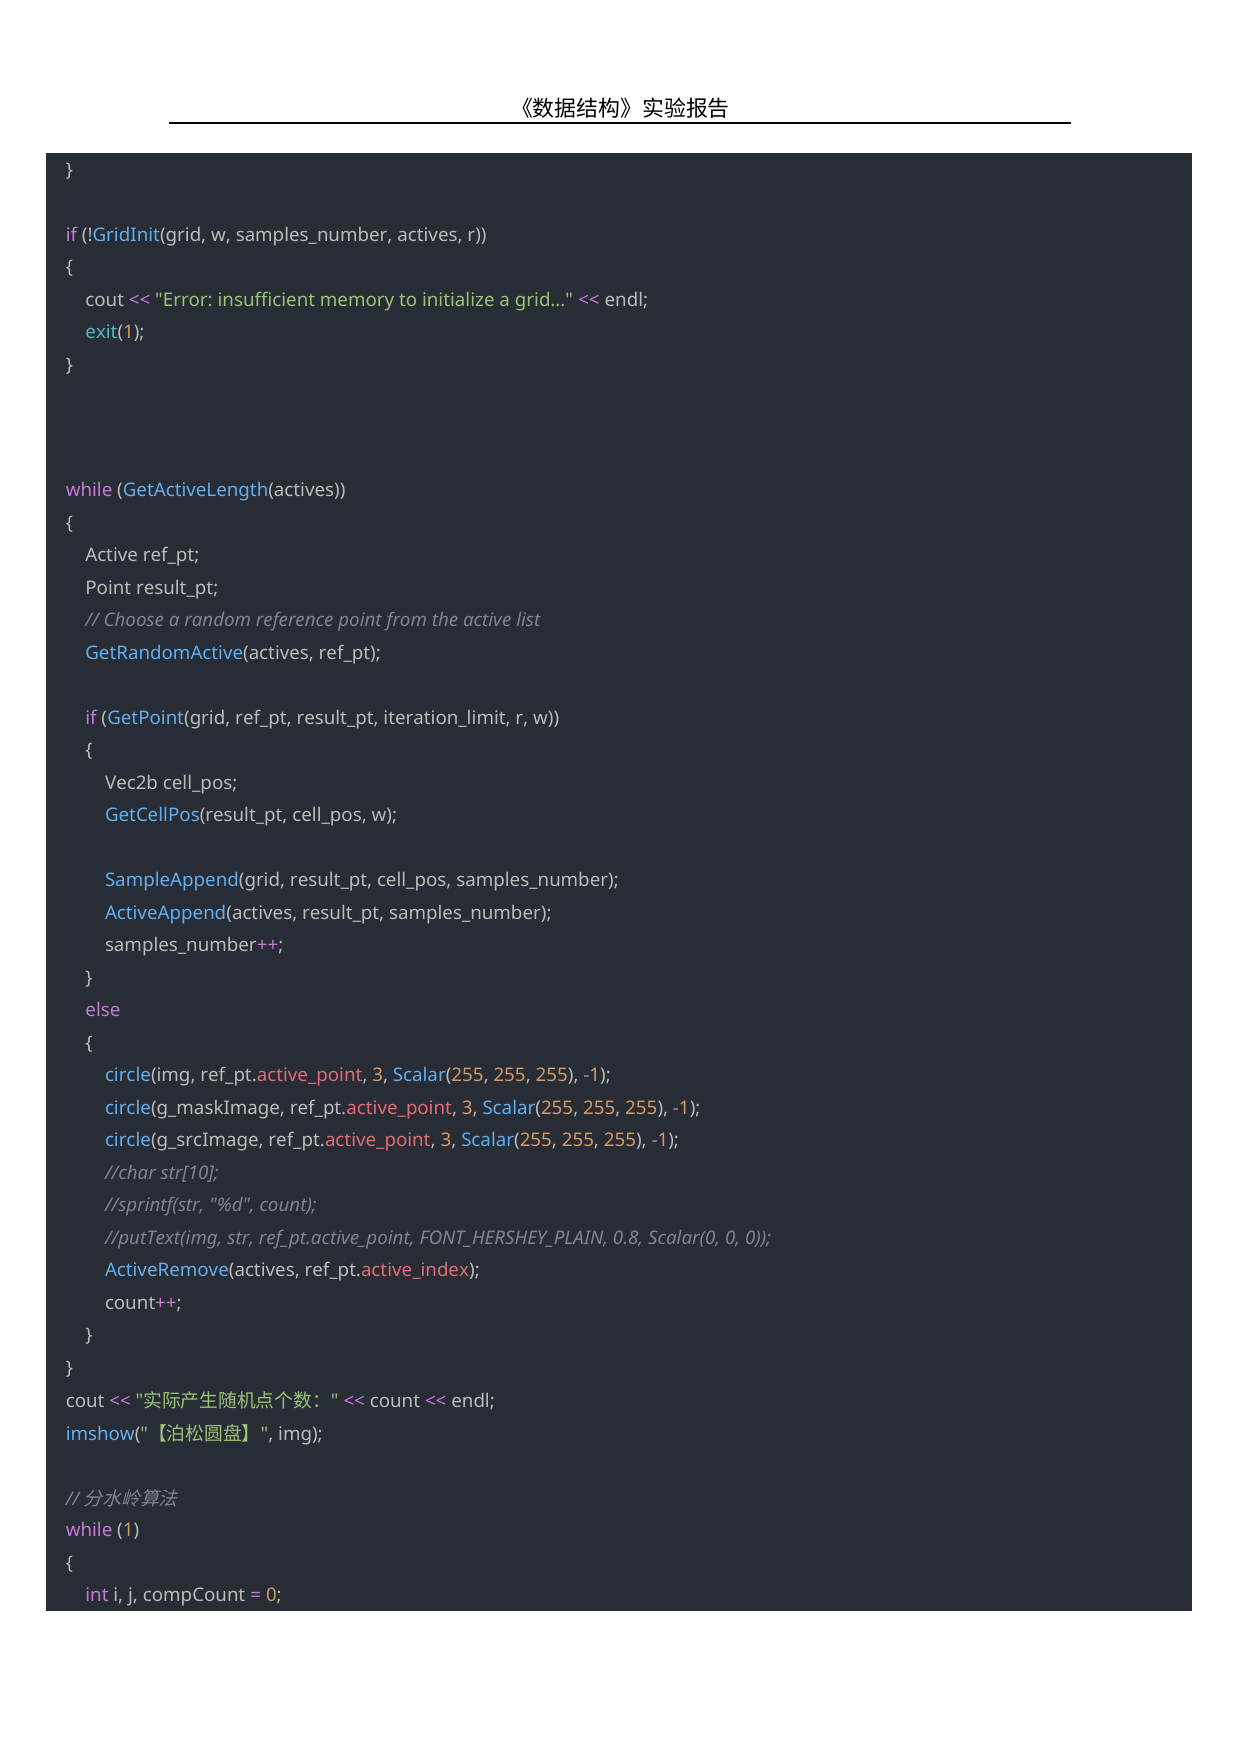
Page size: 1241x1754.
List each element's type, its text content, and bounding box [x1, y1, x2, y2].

text ActiveRemove(actives, ref_pt.active_index); [46, 1253, 1192, 1286]
text exit(1); [46, 315, 1192, 348]
text cout << "实际产生随机点个数：" << count << endl; [46, 1383, 1192, 1416]
text //putText(img, str, ref_pt.active_point, FONT_HERSHEY_PLAIN, 0.8, Scalar(0, 0, 0)); [46, 1221, 1192, 1253]
text { [46, 506, 1192, 538]
text //sprintf(str, "%d", count); [46, 1188, 1192, 1221]
text cout << "Error: insufficient memory to initialize a grid..." << endl; [46, 283, 1192, 315]
text circle(g_maskImage, ref_pt.active_point, 3, Scalar(255, 255, 255), -1); [46, 1091, 1192, 1123]
text while (GetActiveLength(actives)) [46, 473, 1192, 506]
text } [46, 1351, 1192, 1383]
text } [46, 348, 1192, 380]
text count++; [46, 1286, 1192, 1318]
text samples_number++; [46, 928, 1192, 961]
text Active ref_pt; [46, 538, 1192, 571]
text Vec2b cell_pos; [46, 766, 1192, 798]
text imshow("【泊松圆盘】", img); [46, 1416, 1192, 1448]
text if (GetPoint(grid, ref_pt, result_pt, iteration_limit, r, w)) [46, 701, 1192, 733]
text GetRandomActive(actives, ref_pt); [46, 636, 1192, 668]
text { [46, 250, 1192, 283]
text { [46, 1026, 1192, 1058]
text circle(g_srcImage, ref_pt.active_point, 3, Scalar(255, 255, 255), -1); [46, 1123, 1192, 1156]
text GetCellPos(result_pt, cell_pos, w); [46, 798, 1192, 831]
text Point result_pt; [46, 571, 1192, 603]
text { [46, 1546, 1192, 1578]
text circle(img, ref_pt.active_point, 3, Scalar(255, 255, 255), -1); [46, 1058, 1192, 1091]
text SampleAppend(grid, result_pt, cell_pos, samples_number); [46, 863, 1192, 896]
text else [46, 993, 1192, 1026]
text } [46, 1318, 1192, 1351]
text ActiveAppend(actives, result_pt, samples_number); [46, 896, 1192, 928]
text } [46, 153, 1192, 185]
text while (1) [46, 1513, 1192, 1546]
text //char str[10]; [46, 1156, 1192, 1188]
text { [46, 733, 1192, 766]
text // 分水岭算法 [46, 1481, 1192, 1513]
text } [46, 961, 1192, 993]
text int i, j, compCount = 0; [46, 1578, 1192, 1611]
text if (!GridInit(grid, w, samples_number, actives, r)) [46, 218, 1192, 250]
text // Choose a random reference point from the active list [46, 603, 1192, 636]
